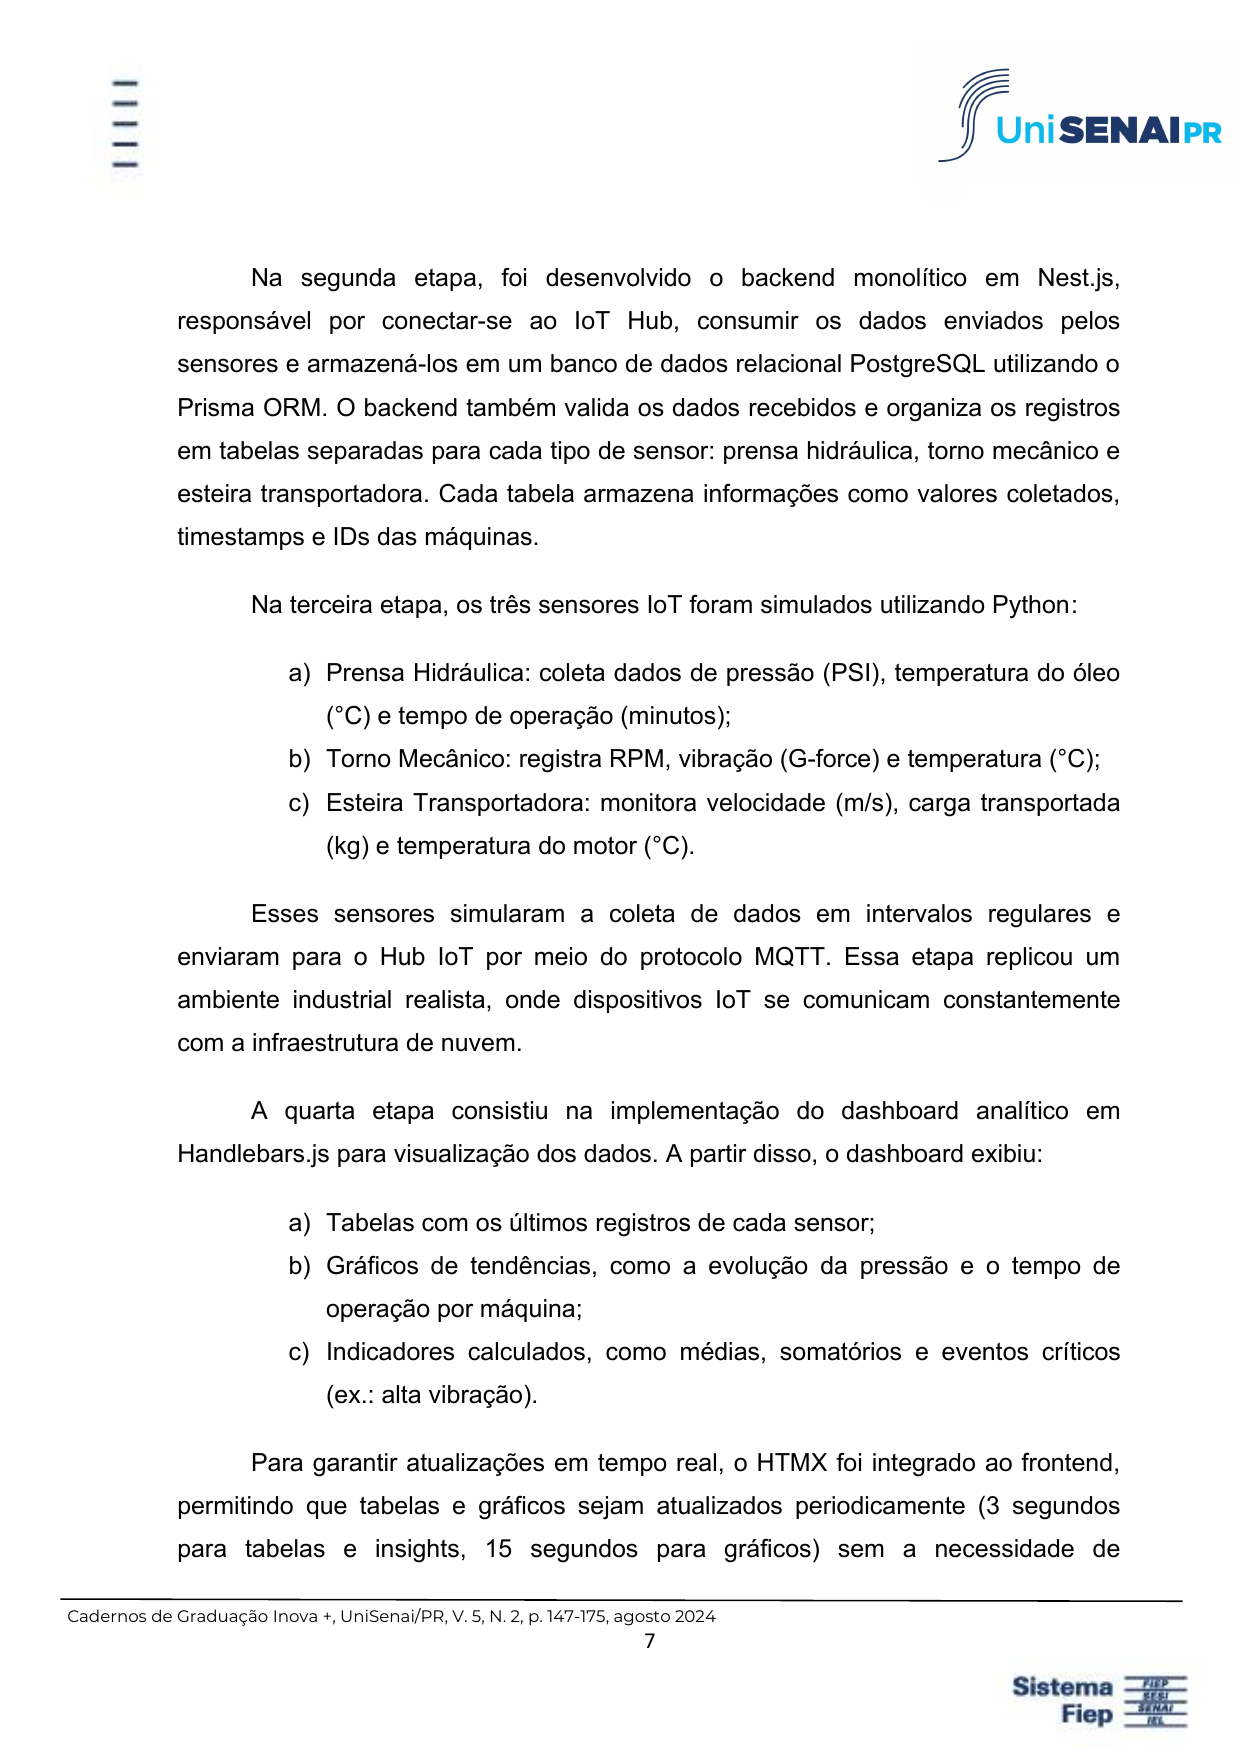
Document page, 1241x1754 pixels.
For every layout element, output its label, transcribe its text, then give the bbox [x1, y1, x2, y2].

list Prensa Hidráulica: coleta dados de pressão (PSI), temperatura do óleo (°C) e tempo de operação (minutos); [288, 658, 1122, 730]
text Na segunda etapa, foi desenvolvido o backend monolítico em Nest.js, responsável por conectar-se ao IoT Hub, consumir os dados enviados pelos sensores e armazená-los em um banco de dados relacional PostgreSQL utilizando o Prisma ORM. O backend também valida os dados recebidos e organiza os registros em tabelas separadas para cada tipo de sensor: prensa hidráulica, torno mecânico e esteira transportadora. Cada tabela armazena informações como valores coletados, timestamps e IDs das máquinas. [177, 263, 1122, 551]
list Indicadores calculados, como médias, somatórios e eventos críticos (ex.: alta vibração). [288, 1337, 1122, 1409]
text Esses sensores simularam a coleta de dados em intervalos regulares e enviaram para o Hub IoT por meio do protocolo MQTT. Essa etapa replicou um ambiente industrial realista, onde dispositivos IoT se comunicam constantemente com a infraestrutura de nuvem. [177, 899, 1122, 1057]
list Gráficos de tendências, como a evolução da pressão e o tempo de operação por máquina; [288, 1251, 1122, 1323]
text A quarta etapa consistiu na implementação do dashboard analítico em Handlebars.js para visualização dos dados. A partir disso, o dashboard exibiu: [177, 1096, 1122, 1168]
list Torno Mecânico: registra RPM, vibração (G-force) e temperatura (°C); [288, 744, 1122, 773]
list Esteira Transportadora: monitora velocidade (m/s), carga transportada (kg) e temperatura do motor (°C). [288, 788, 1122, 859]
picture [27, 0, 1241, 247]
picture [177, 1599, 1241, 1754]
list Tabelas com os últimos registros de cada sensor; [288, 1208, 1122, 1236]
text Na terceira etapa, os três sensores IoT foram simulados utilizando Python: [177, 590, 1122, 619]
